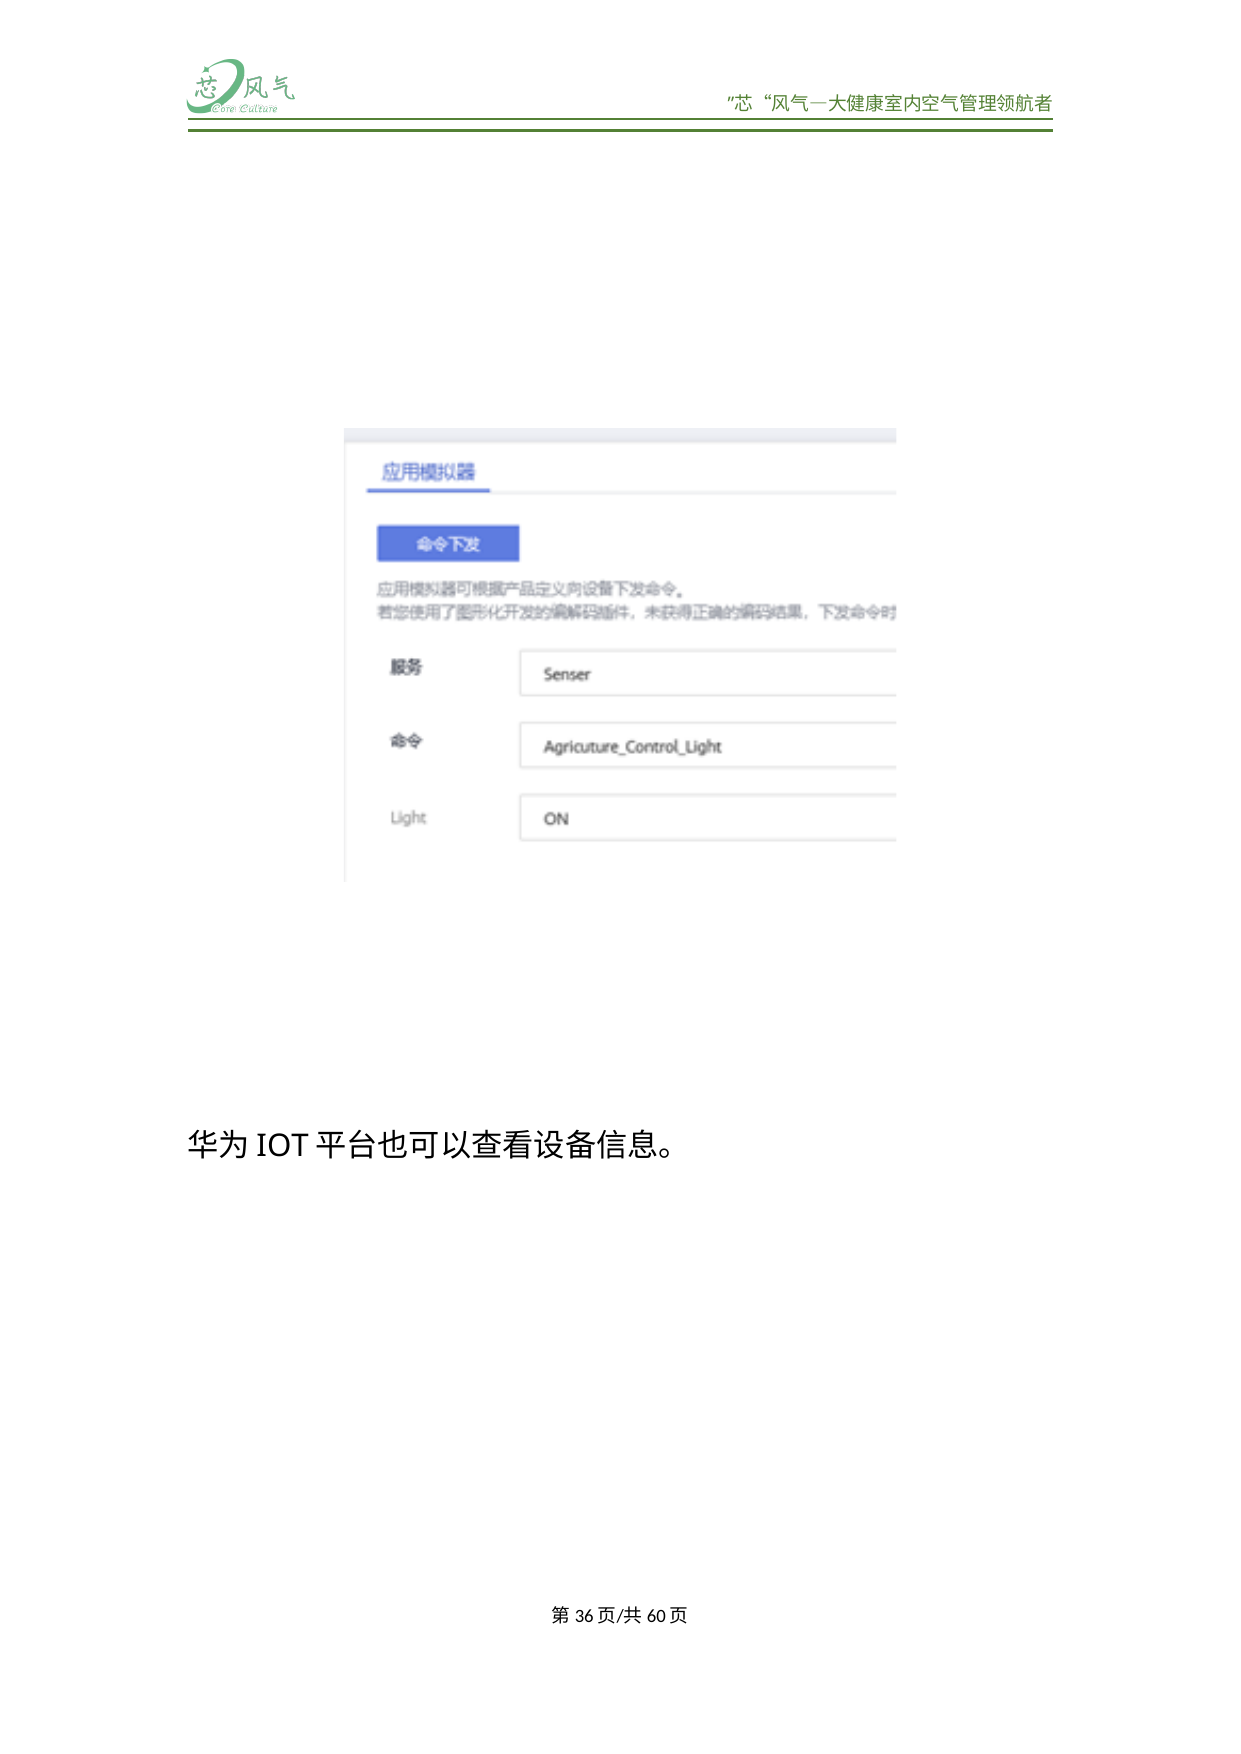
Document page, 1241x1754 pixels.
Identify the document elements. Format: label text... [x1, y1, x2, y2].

text 华为IOT平台也可以查看设备信息。 [187, 1109, 1053, 1177]
picture [343, 428, 897, 882]
picture [123, 26, 328, 149]
